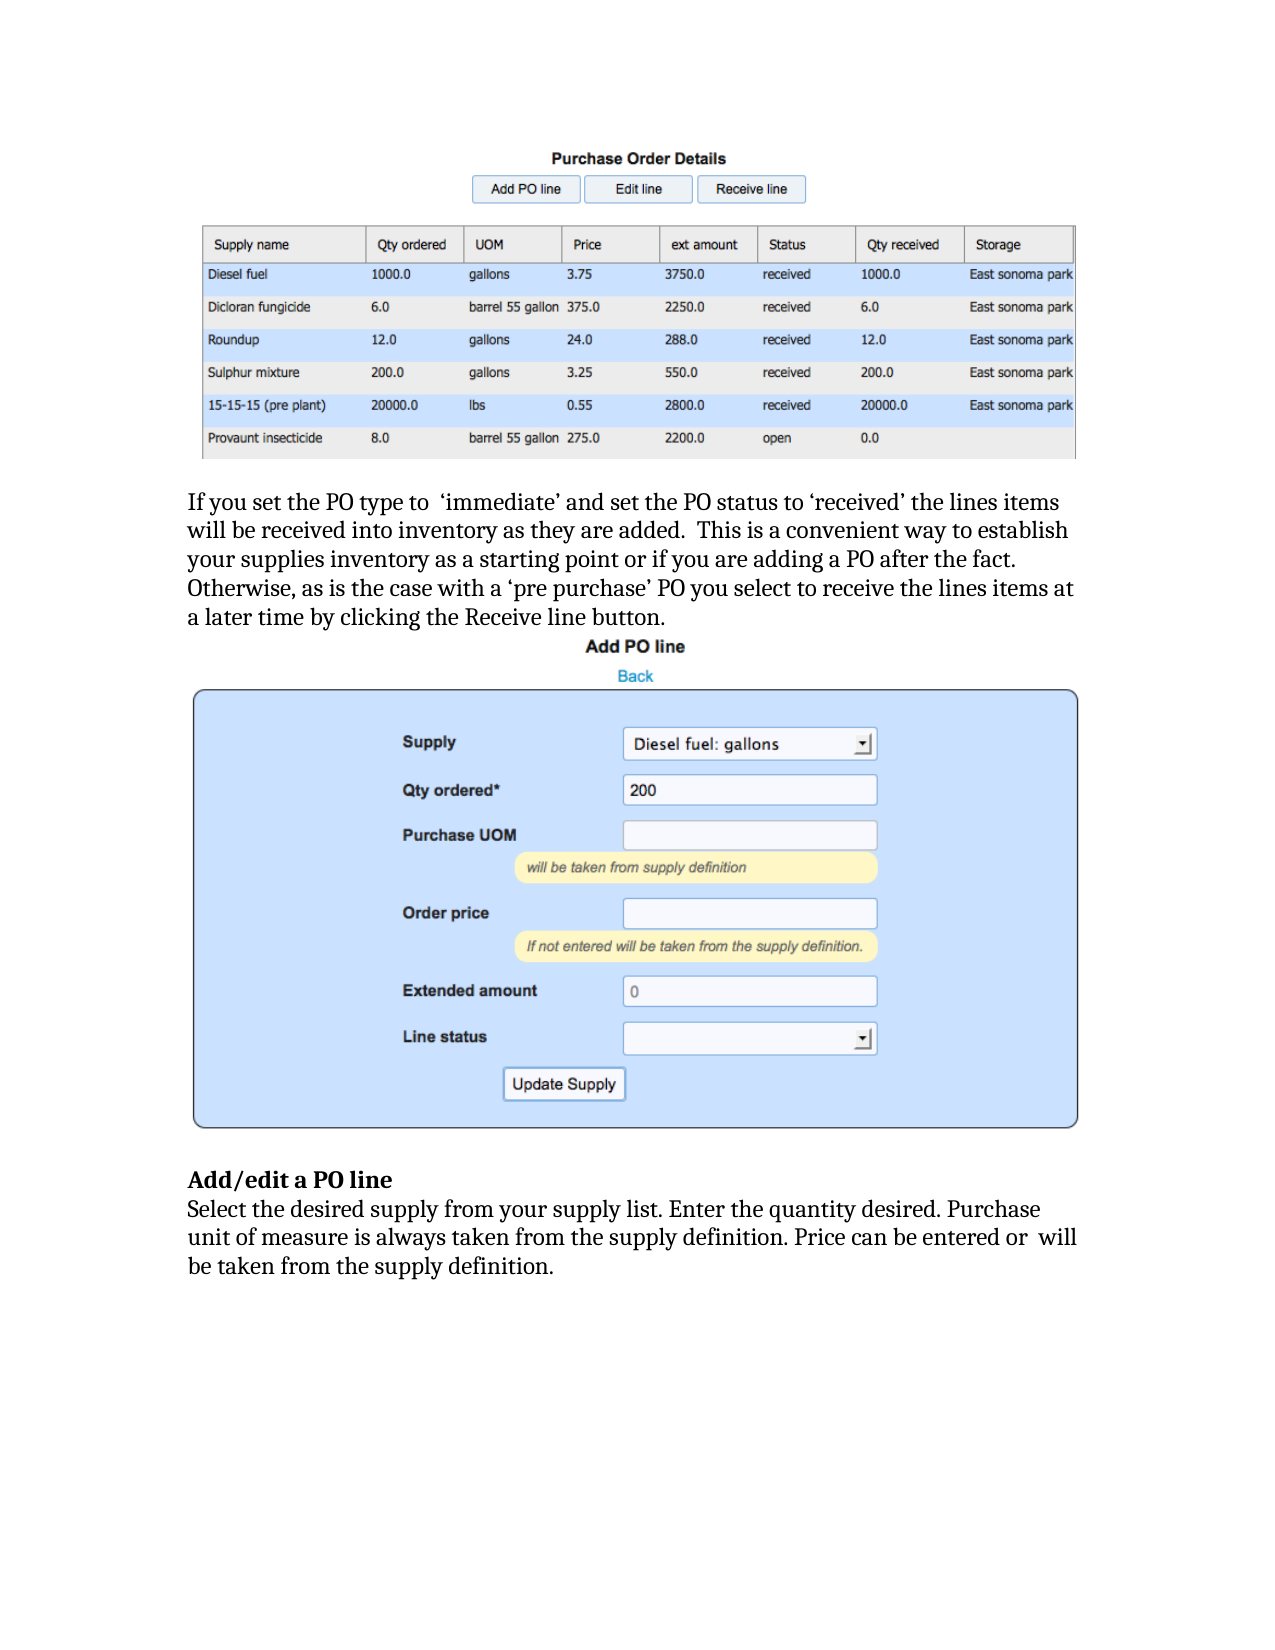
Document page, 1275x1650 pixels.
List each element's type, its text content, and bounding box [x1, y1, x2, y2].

picture [187, 150, 1088, 459]
picture [187, 631, 1088, 1137]
text Add/edit a PO line [187, 1166, 1087, 1194]
text Select the desired supply from your supply list. Enter the quantity desired. Purchase unit of measure is always taken from the supply definition. Price can be entered or will be taken from the supply definition. [187, 1194, 1087, 1281]
text If you set the PO type to ‘immediate’ and set the PO status to ‘received’ the lines items will be received into inventory as they are added. This is a convenient way to establish your supplies inventory as a starting point or if you are adding a PO after the fact. Otherwise, as is the case with a ‘pre purchase’ PO you select to receive the lines items at a later time by clicking the Receive line button. [187, 487, 1087, 631]
